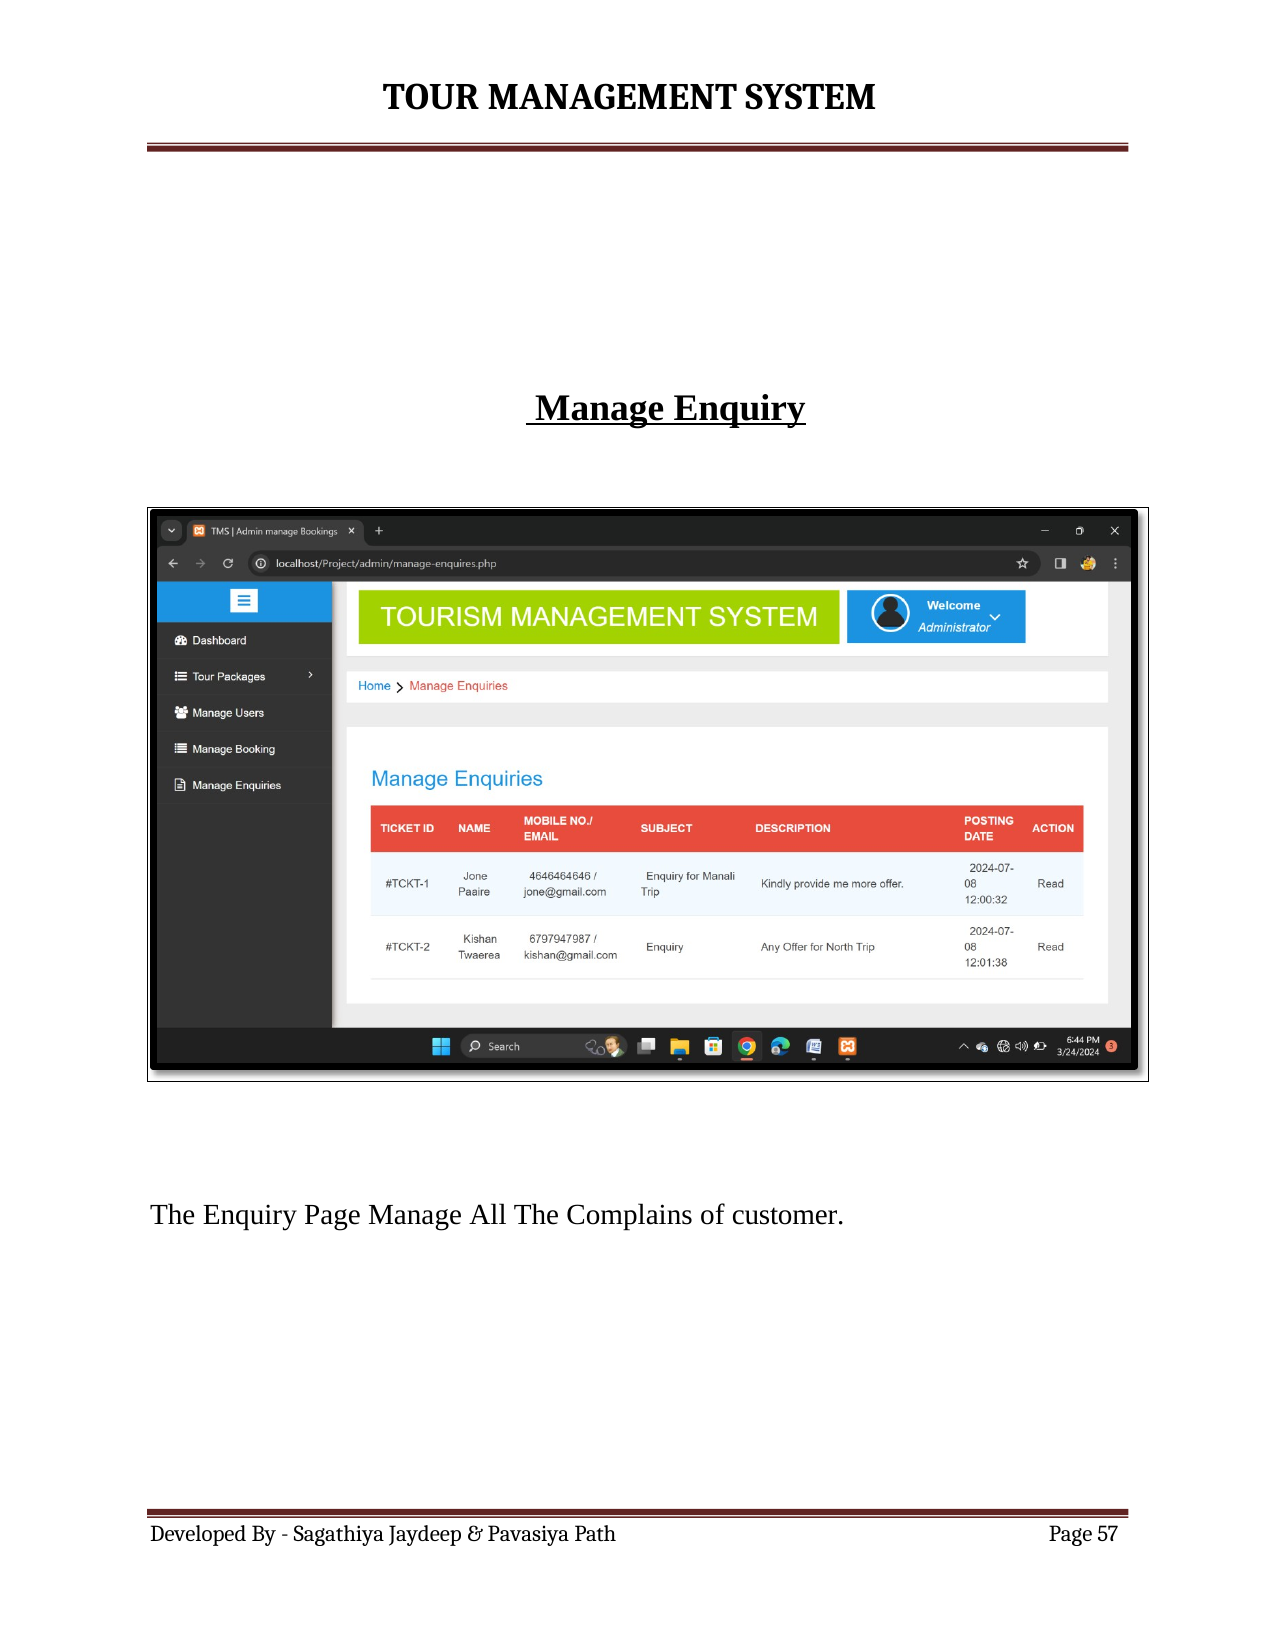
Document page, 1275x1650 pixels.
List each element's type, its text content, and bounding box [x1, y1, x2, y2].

picture [148, 508, 1148, 1081]
text The Enquiry Page Manage All The Complains of customer. [150, 1197, 1204, 1231]
subtitle Manage Enquiry [127, 386, 1204, 429]
